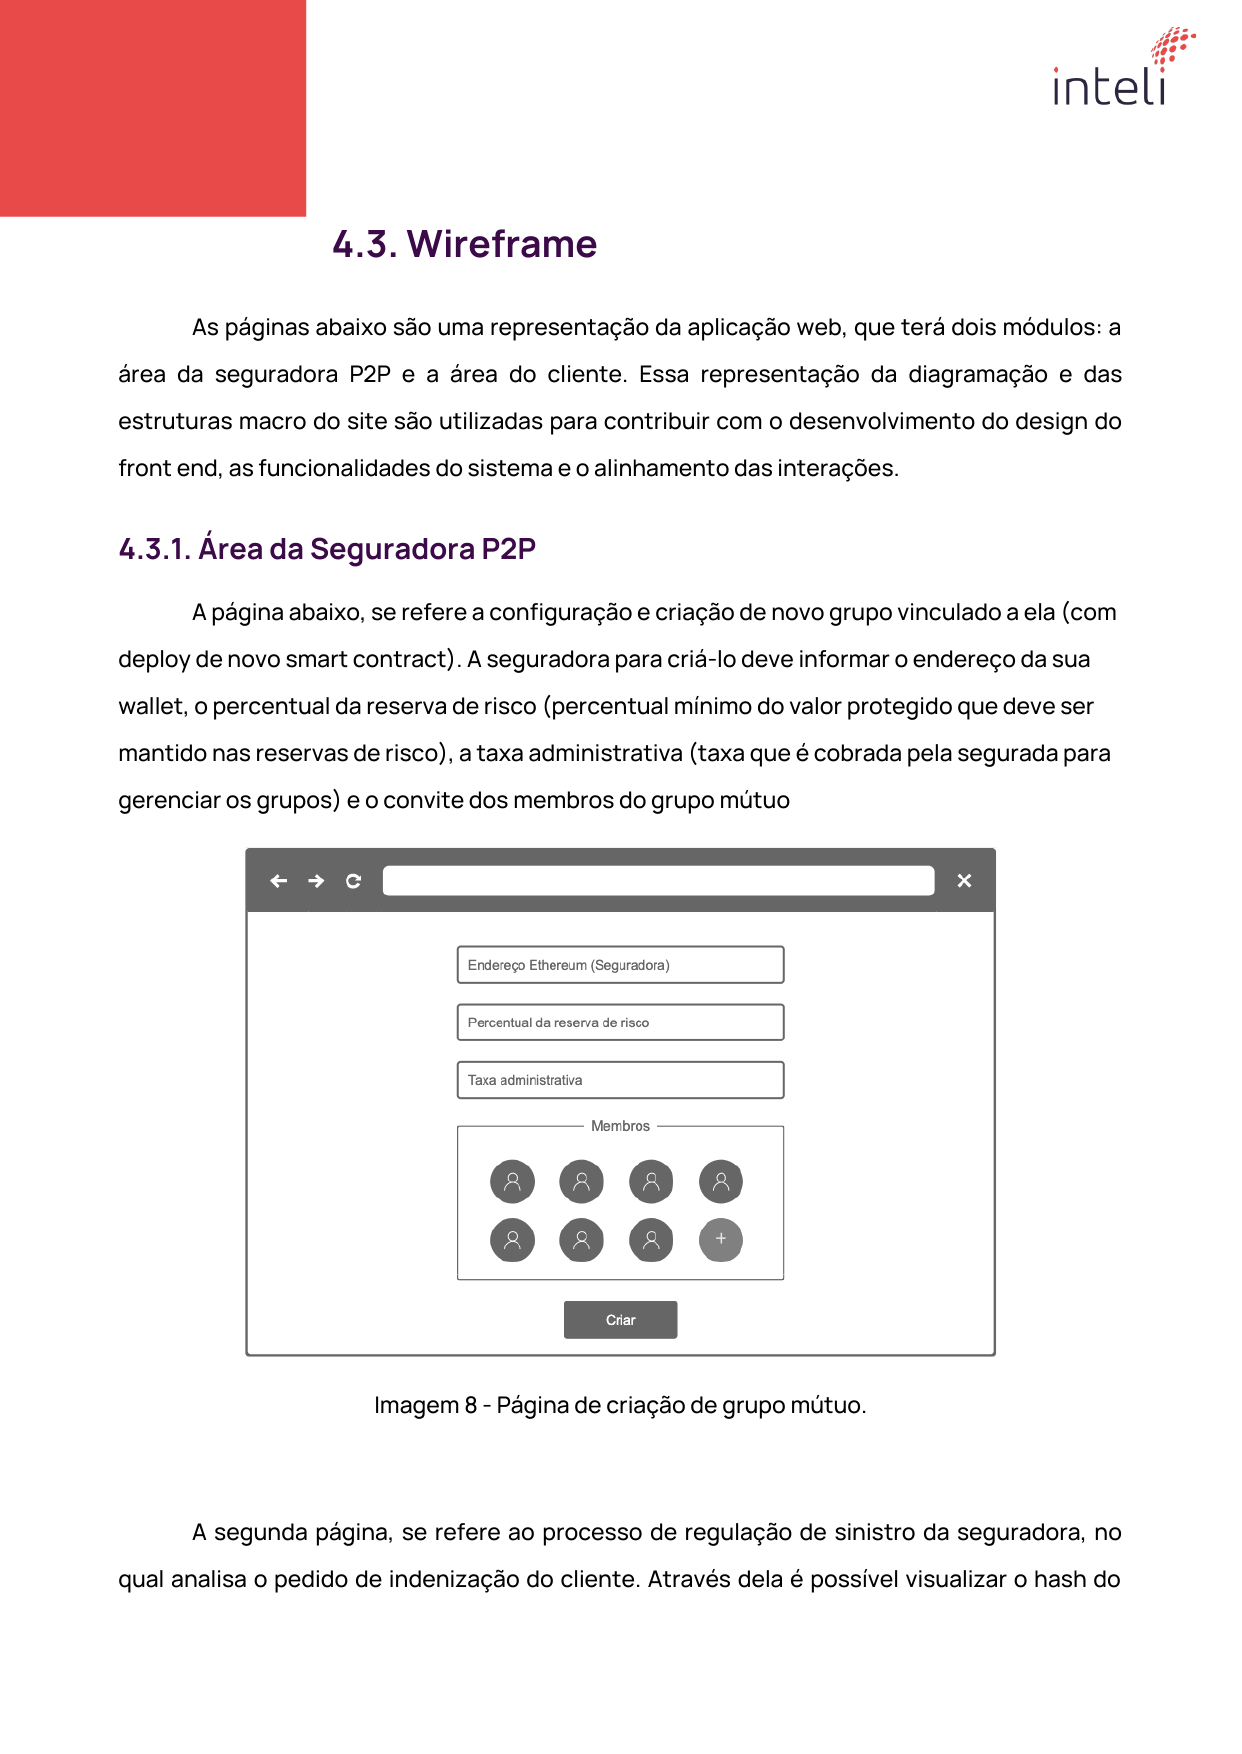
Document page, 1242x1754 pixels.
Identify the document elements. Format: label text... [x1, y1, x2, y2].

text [118, 1516, 1123, 1594]
subtitle 4.3. Wireframe [118, 217, 1123, 269]
picture [0, 0, 307, 217]
text A página abaixo, se refere a configuração e criação de novo grupo vinculado a ela (com deploy de novo smart contract). A seguradora para criá-lo deve informar o endereço da sua wallet, o percentual da reserva de risco (percentual mínimo do valor protegido que deve ser mantido nas reservas de risco), a taxa administrativa (taxa que é cobrada pela segurada para gerenciar os grupos) e o convite dos membros do grupo mútuo [118, 596, 1123, 816]
picture [245, 847, 997, 1357]
picture [1054, 27, 1197, 105]
subtitle 4.3.1. Área da Seguradora P2P [118, 528, 1123, 568]
text As páginas abaixo são uma representação da aplicação web, que terá dois módulos: a área da seguradora P2P e a área do cliente. Essa representação da diagramação e das estruturas macro do site são utilizadas para contribuir com o desenvolvimento do design do front end, as funcionalidades do sistema e o alinhamento das interações. [118, 311, 1123, 483]
text Imagem 8 - Página de criação de grupo mútuo. [118, 1389, 1123, 1420]
